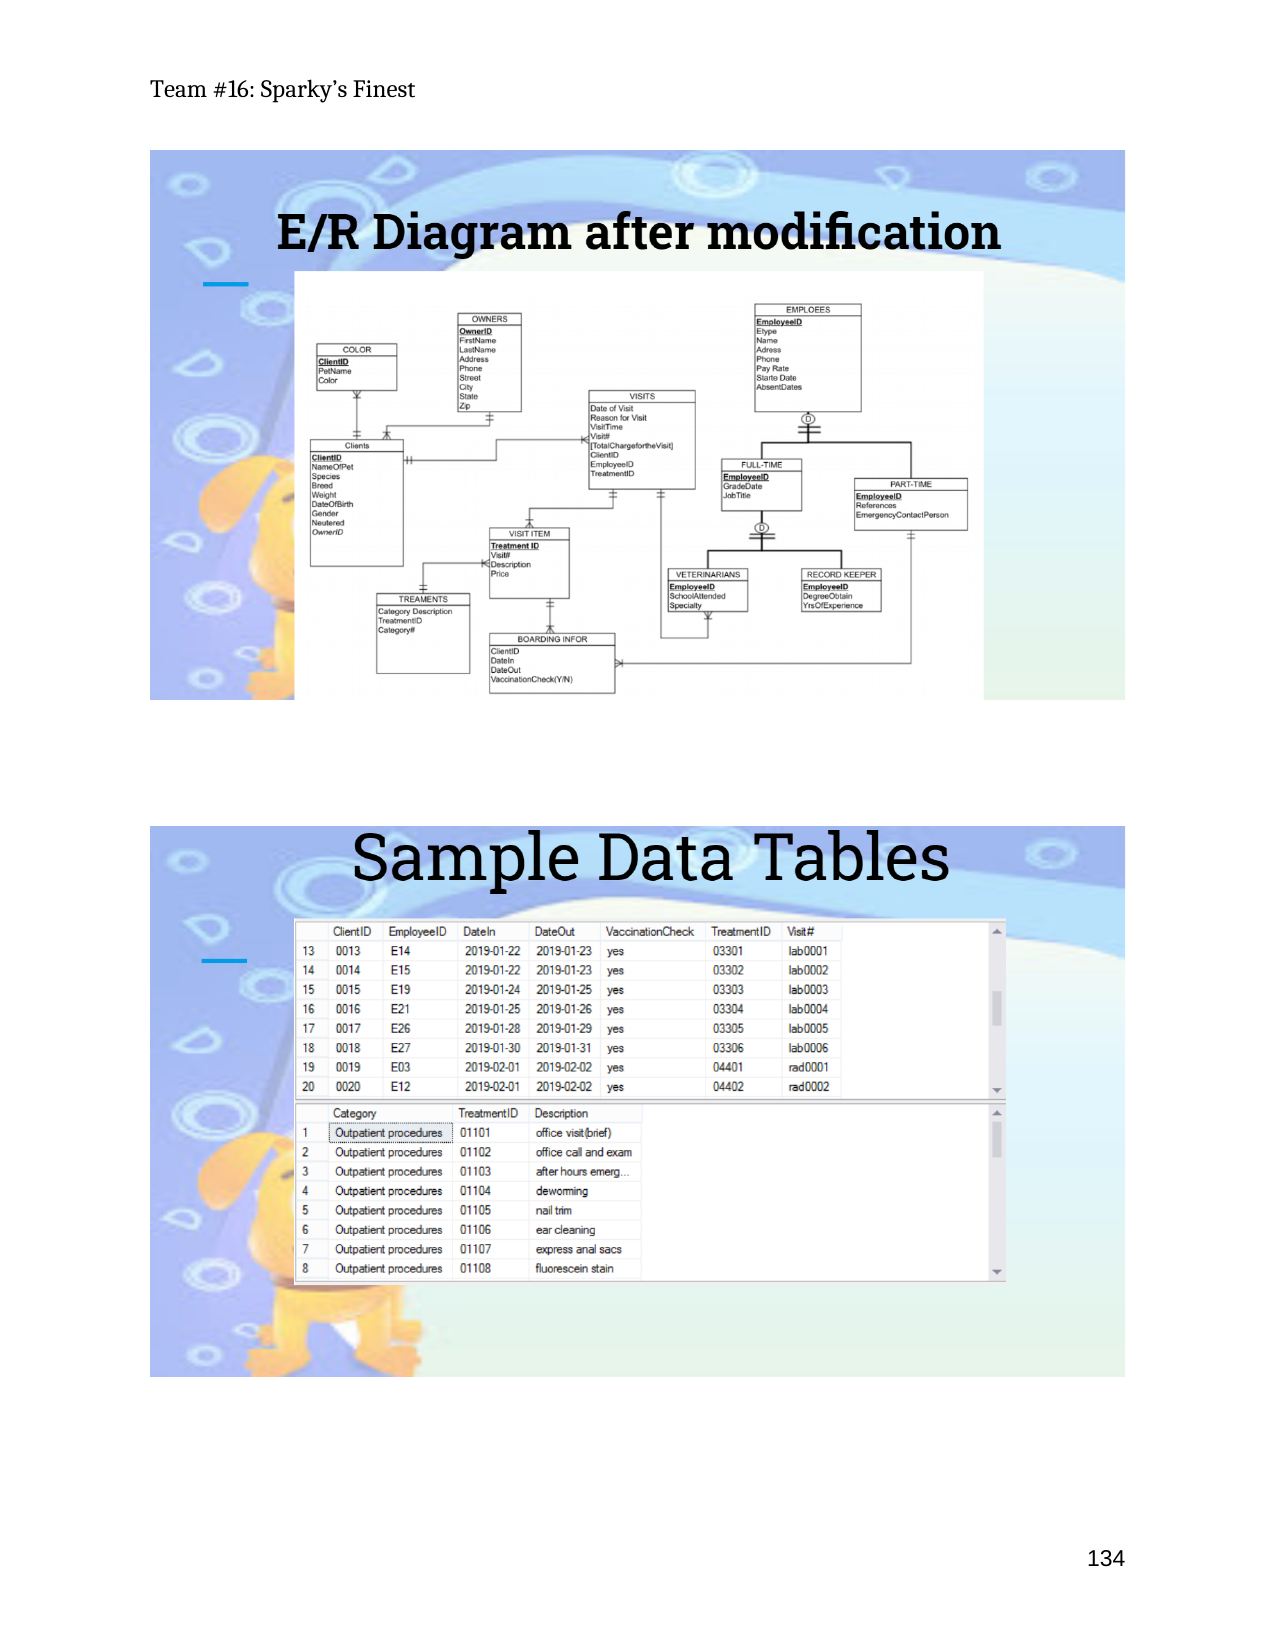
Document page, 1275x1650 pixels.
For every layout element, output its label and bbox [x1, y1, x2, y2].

picture [150, 826, 1125, 1377]
picture [150, 150, 1125, 700]
